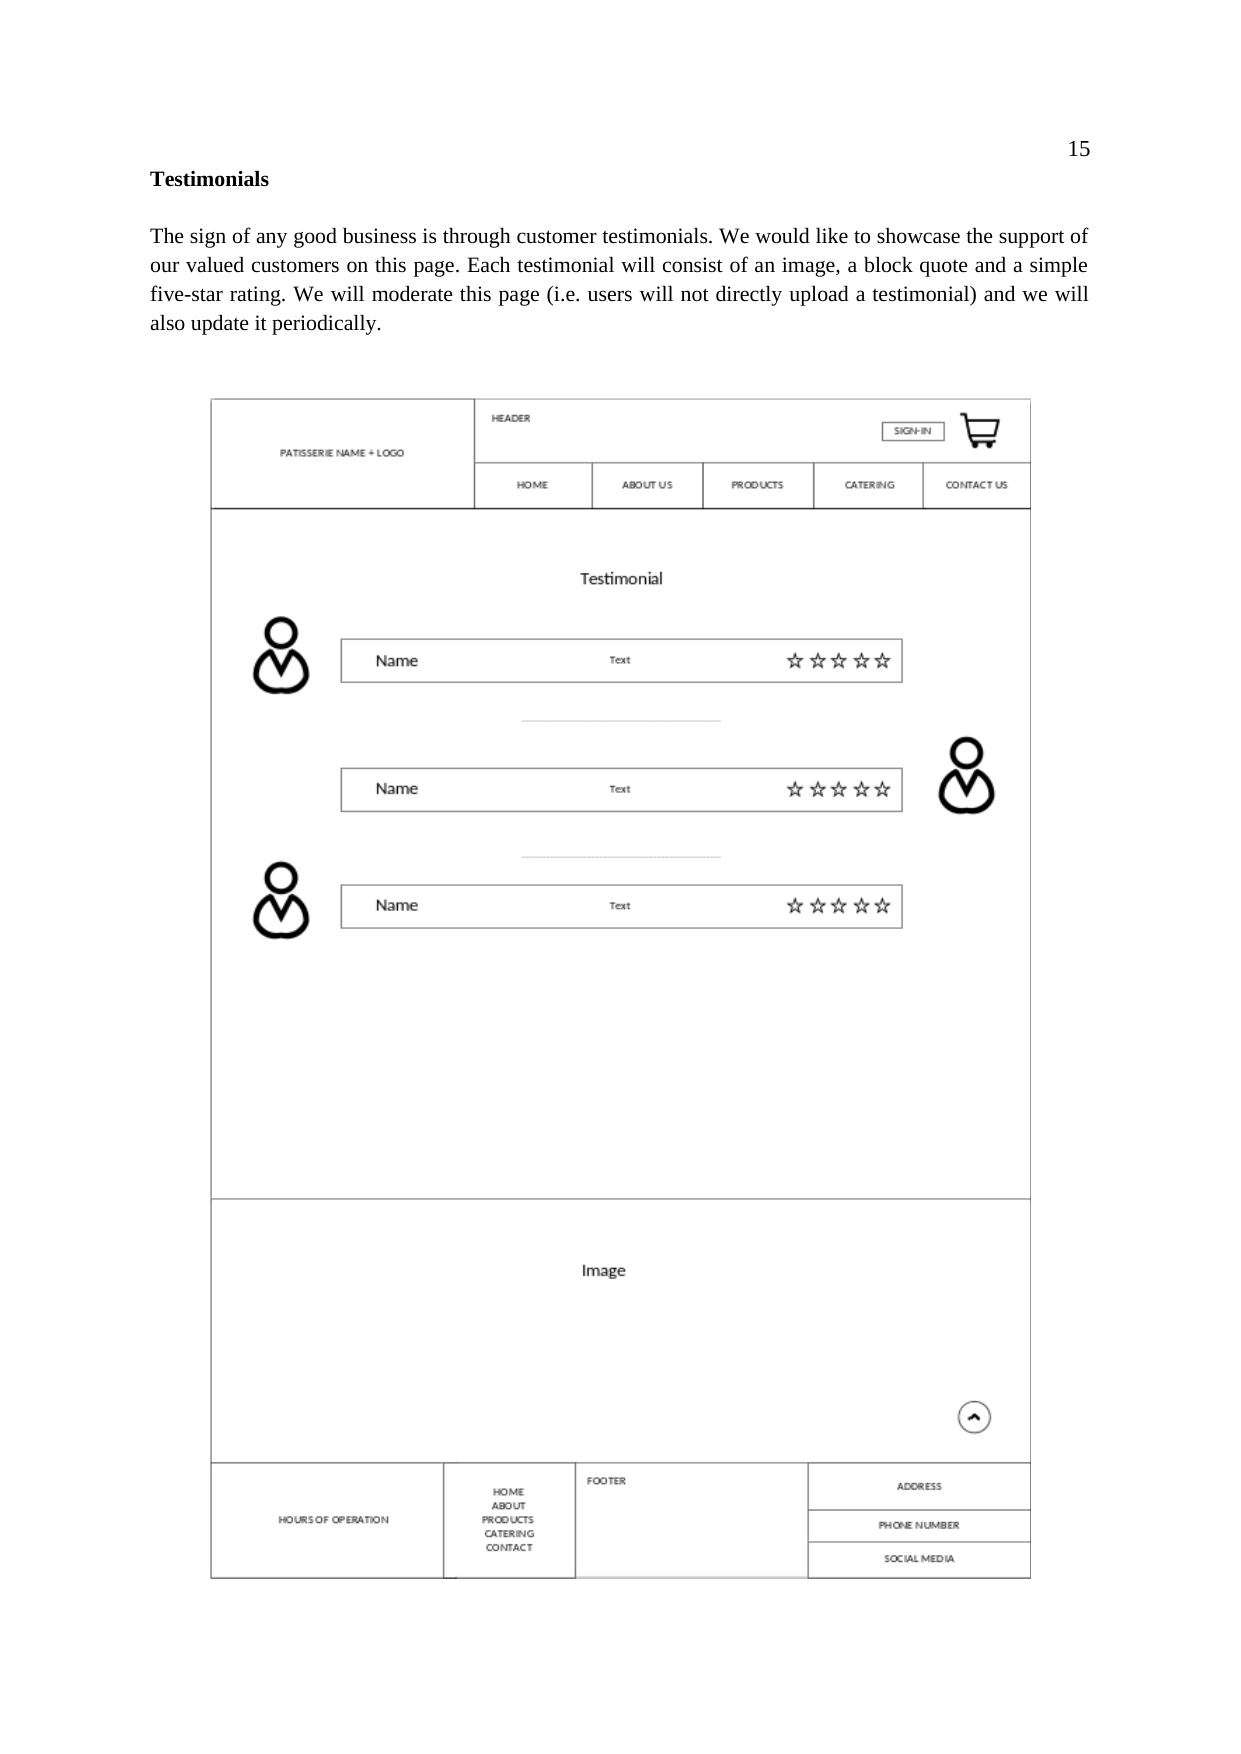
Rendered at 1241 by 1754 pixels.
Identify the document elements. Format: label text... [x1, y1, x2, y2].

text Testimonials [150, 166, 1090, 191]
text The sign of any good business is through customer testimonials. We would like to showcase the support of our valued customers on this page. Each testimonial will consist of an image, a block quote and a simple five-star rating. We will moderate this page (i.e. users will not directly upload a testimonial) and we will also update it periodically. [150, 223, 1090, 336]
